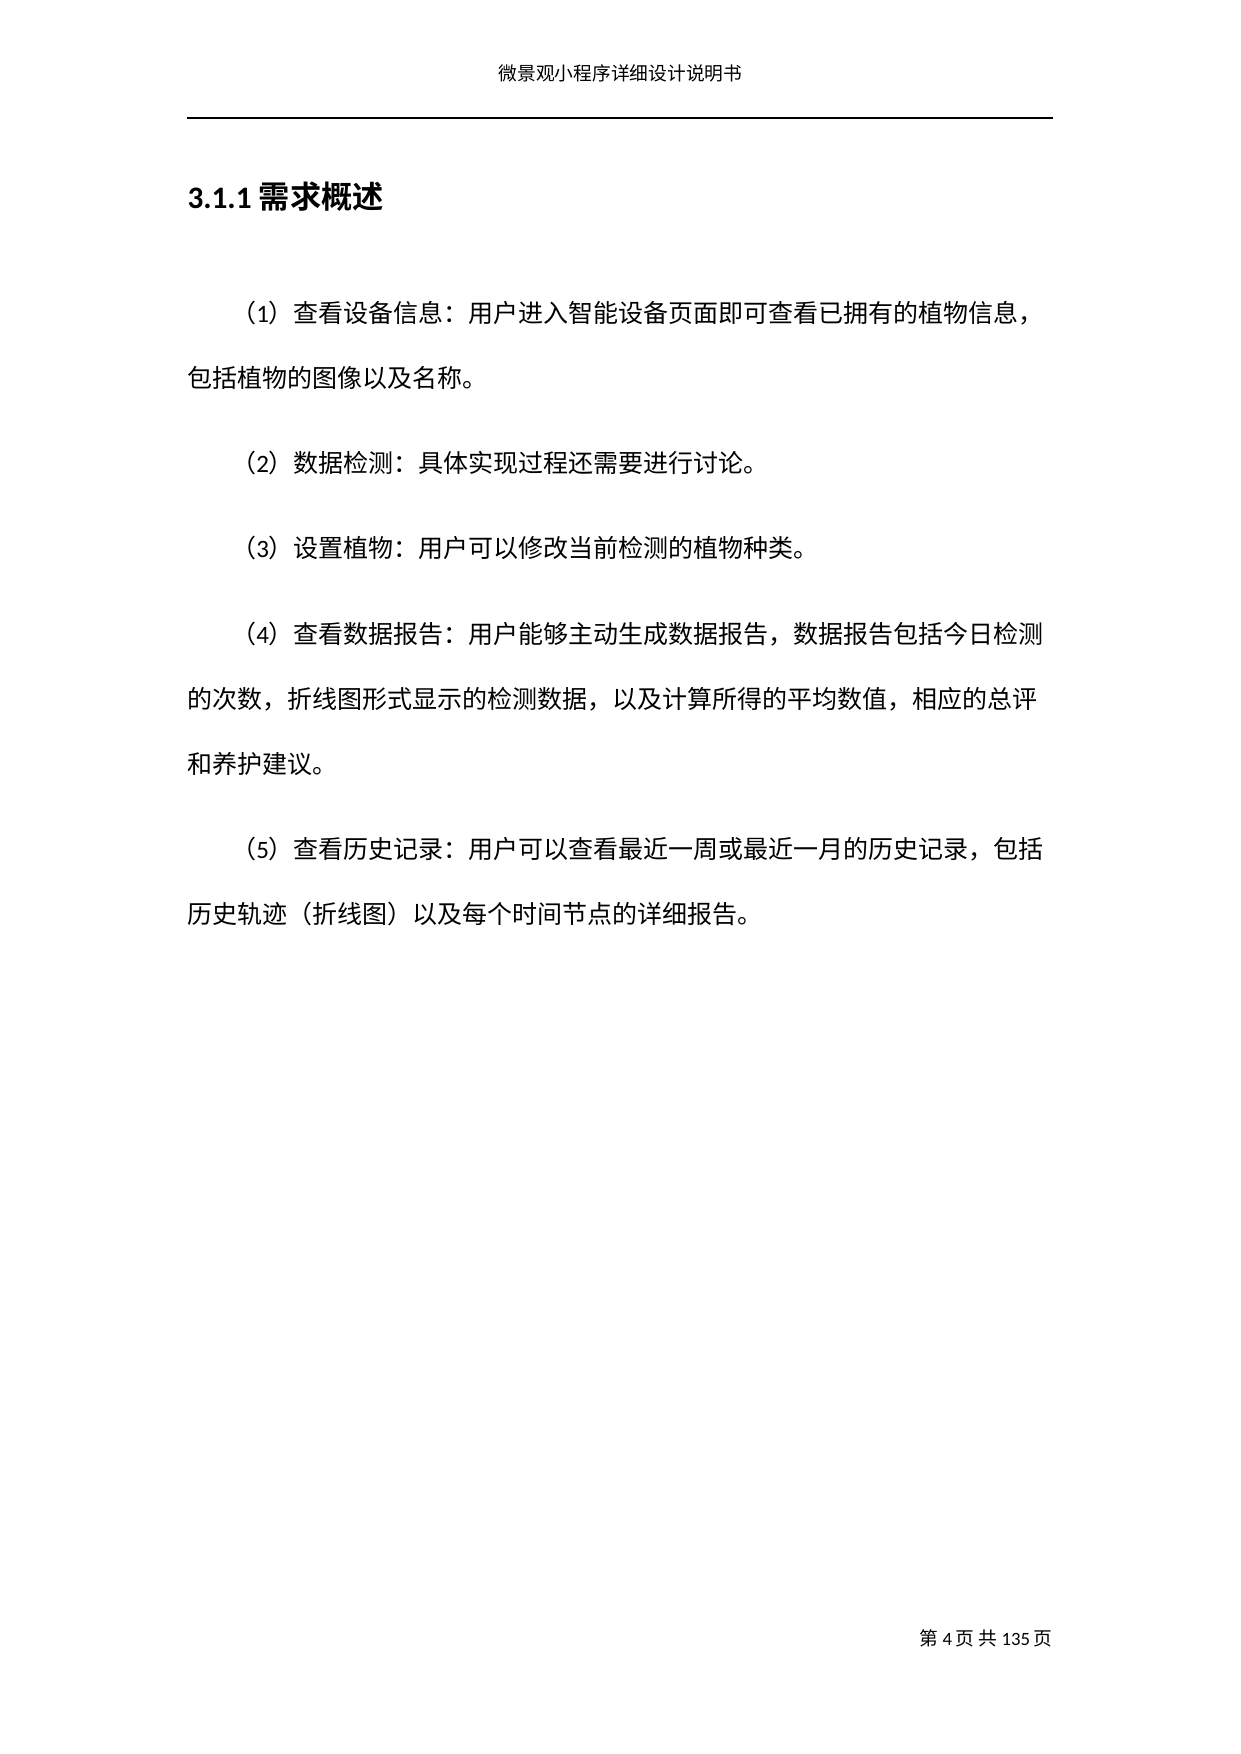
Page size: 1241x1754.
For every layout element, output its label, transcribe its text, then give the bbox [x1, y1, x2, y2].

list 设置植物：用户可以修改当前检测的植物种类。 [187, 514, 1053, 579]
list 数据检测：具体实现过程还需要进行讨论。 [187, 429, 1053, 494]
subtitle 需求概述 [187, 162, 1053, 227]
list 查看历史记录：用户可以查看最近一周或最近一月的历史记录，包括历史轨迹（折线图）以及每个时间节点的详细报告。 [187, 815, 1053, 945]
list 查看设备信息：用户进入智能设备页面即可查看已拥有的植物信息，包括植物的图像以及名称。 [187, 279, 1053, 409]
list 查看数据报告：用户能够主动生成数据报告，数据报告包括今日检测的次数，折线图形式显示的检测数据，以及计算所得的平均数值，相应的总评和养护建议。 [187, 600, 1053, 795]
